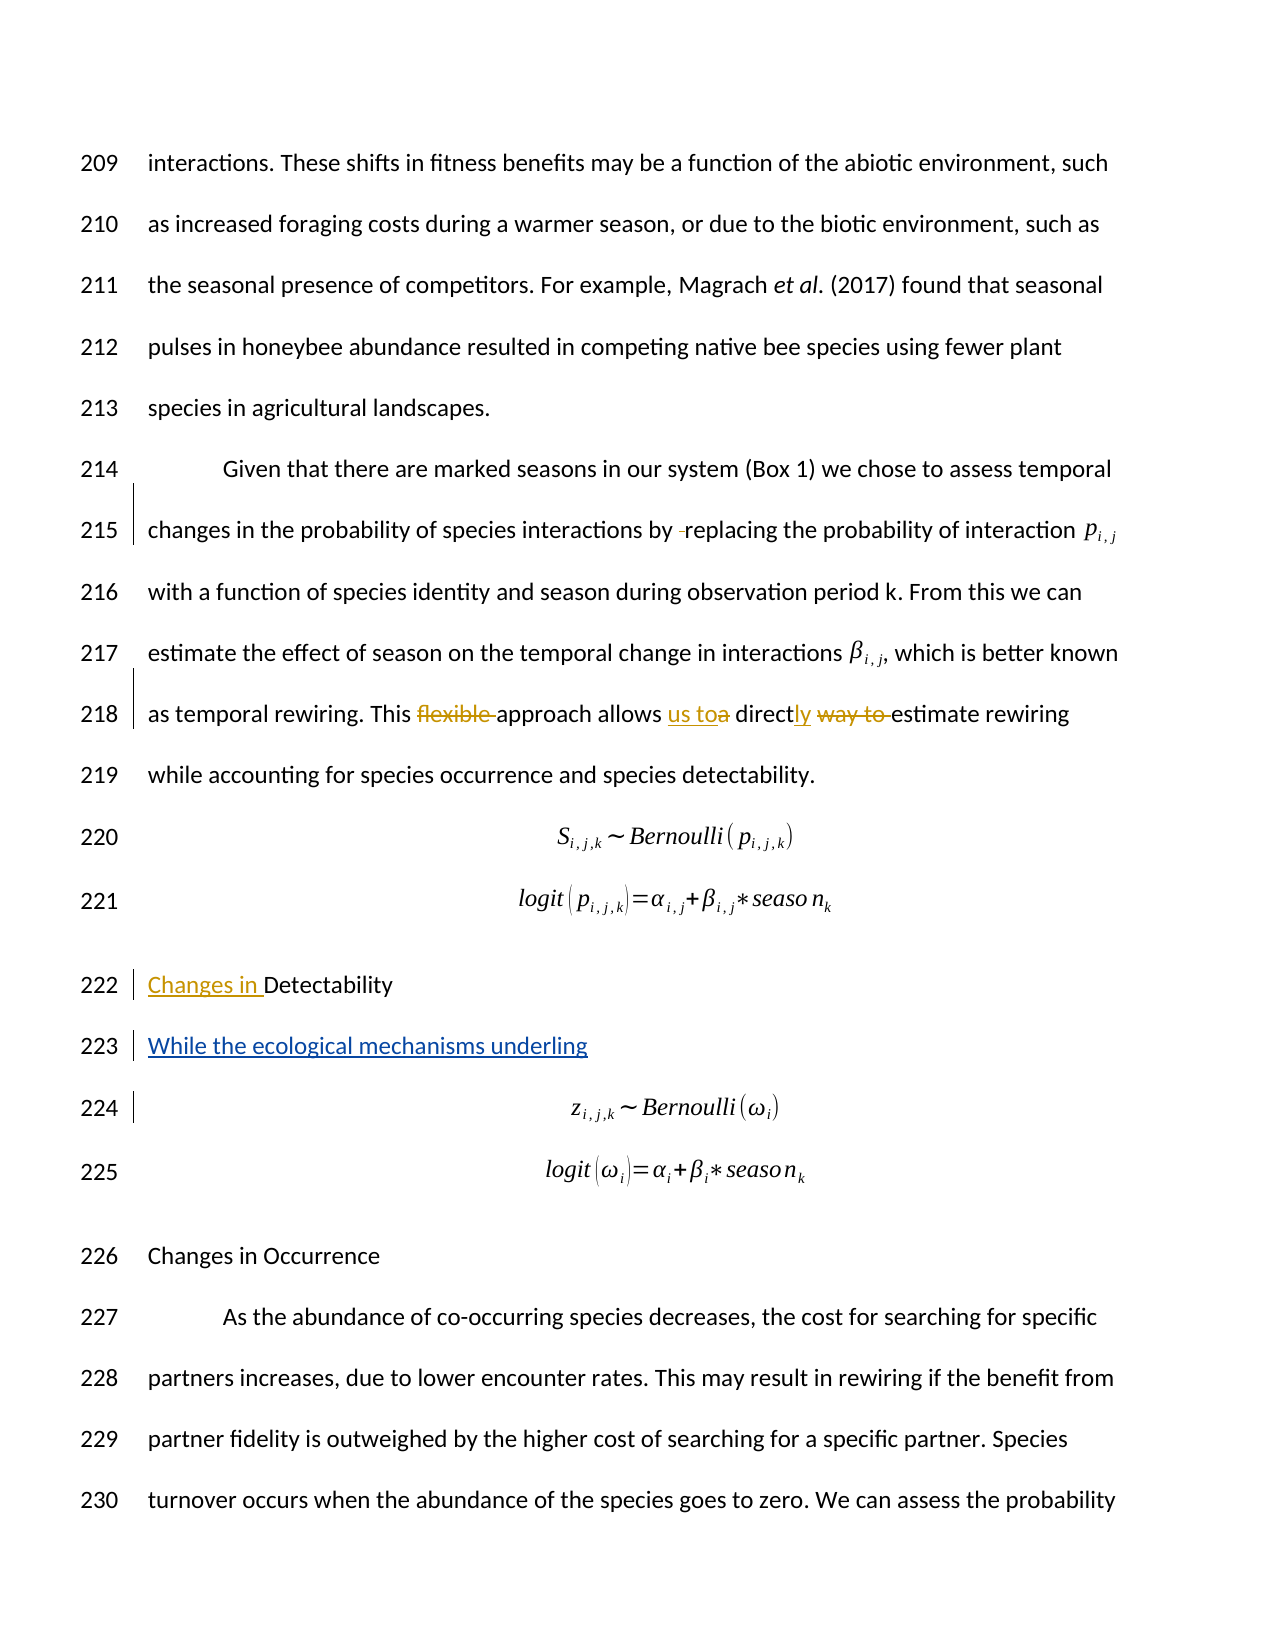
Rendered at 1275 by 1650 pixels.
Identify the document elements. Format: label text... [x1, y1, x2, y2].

text Detectability [148, 969, 1127, 1000]
text Given that there are marked seasons in our system (Box 1) we chose to assess temporal changes in the probability of species interactions by replacing the probability of interaction with a function of species identity and season during observation period k. From this we can estimate the effect of season on the temporal change in interactions , which is better known as temporal rewiring. This approach allows direct estimate rewiring while accounting for species occurrence and species detectability. [148, 453, 1127, 790]
text Changes in Occurrence [148, 1240, 1127, 1270]
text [148, 148, 1127, 422]
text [148, 1301, 1127, 1514]
